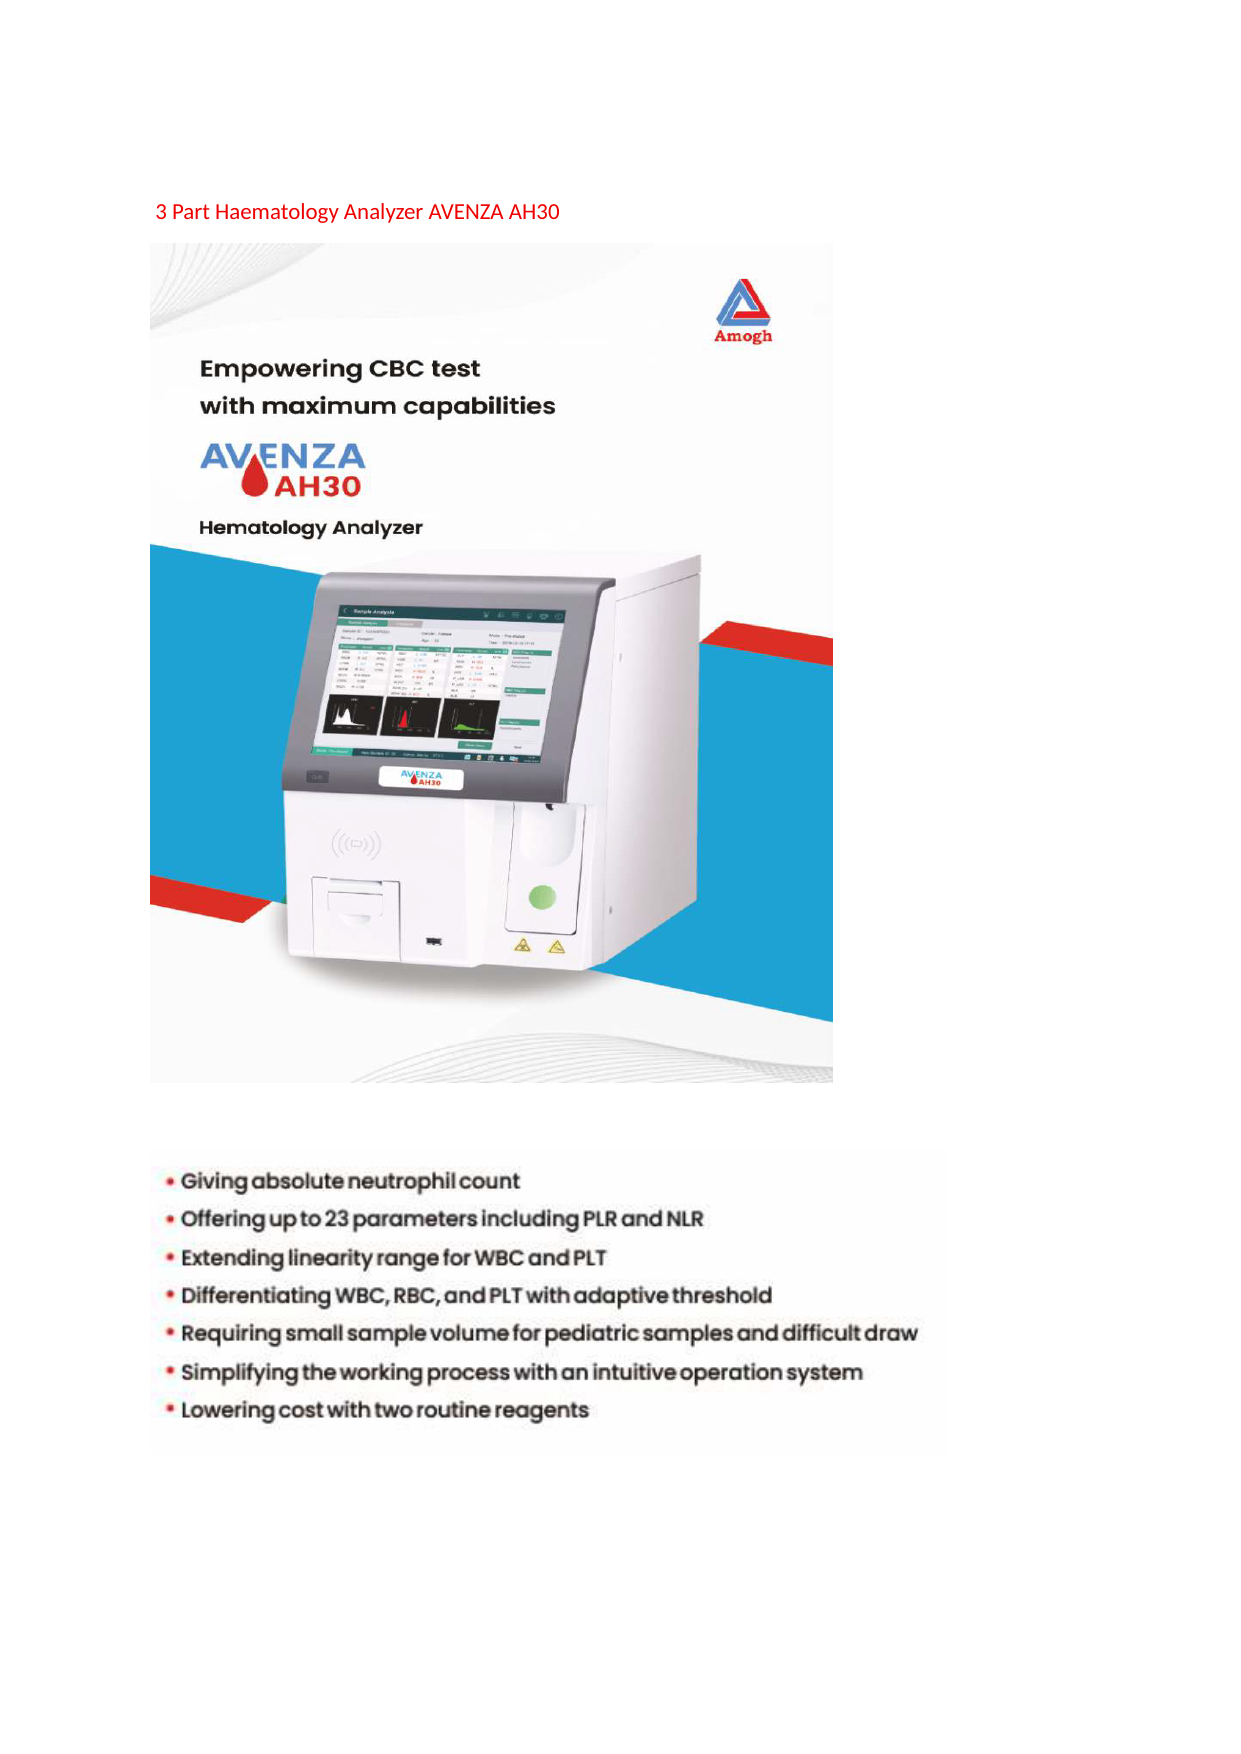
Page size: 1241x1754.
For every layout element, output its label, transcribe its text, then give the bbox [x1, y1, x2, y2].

text 3 Part Haematology Analyzer AVENZA AH30 [150, 197, 1090, 225]
